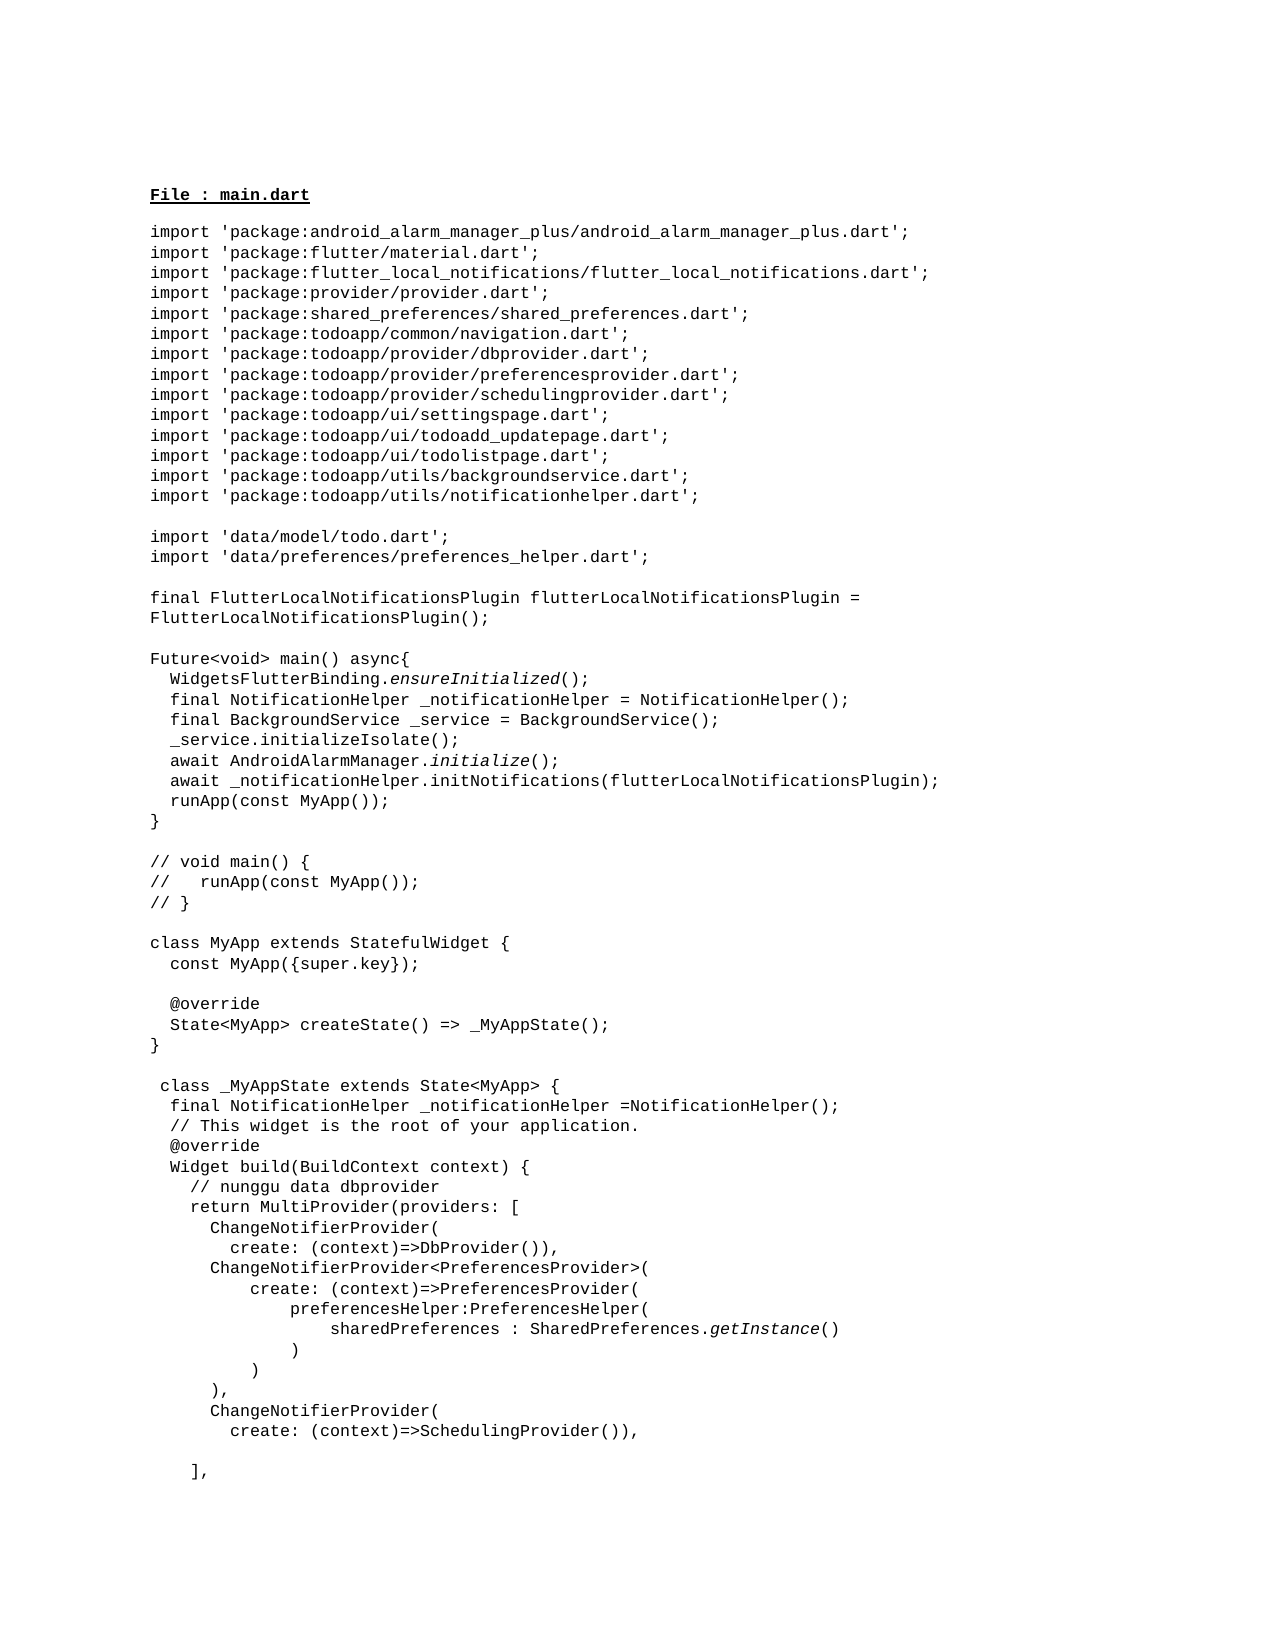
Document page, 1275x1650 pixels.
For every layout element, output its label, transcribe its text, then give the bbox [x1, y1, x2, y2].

text File : main.dart [150, 187, 1125, 206]
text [150, 224, 1125, 1482]
